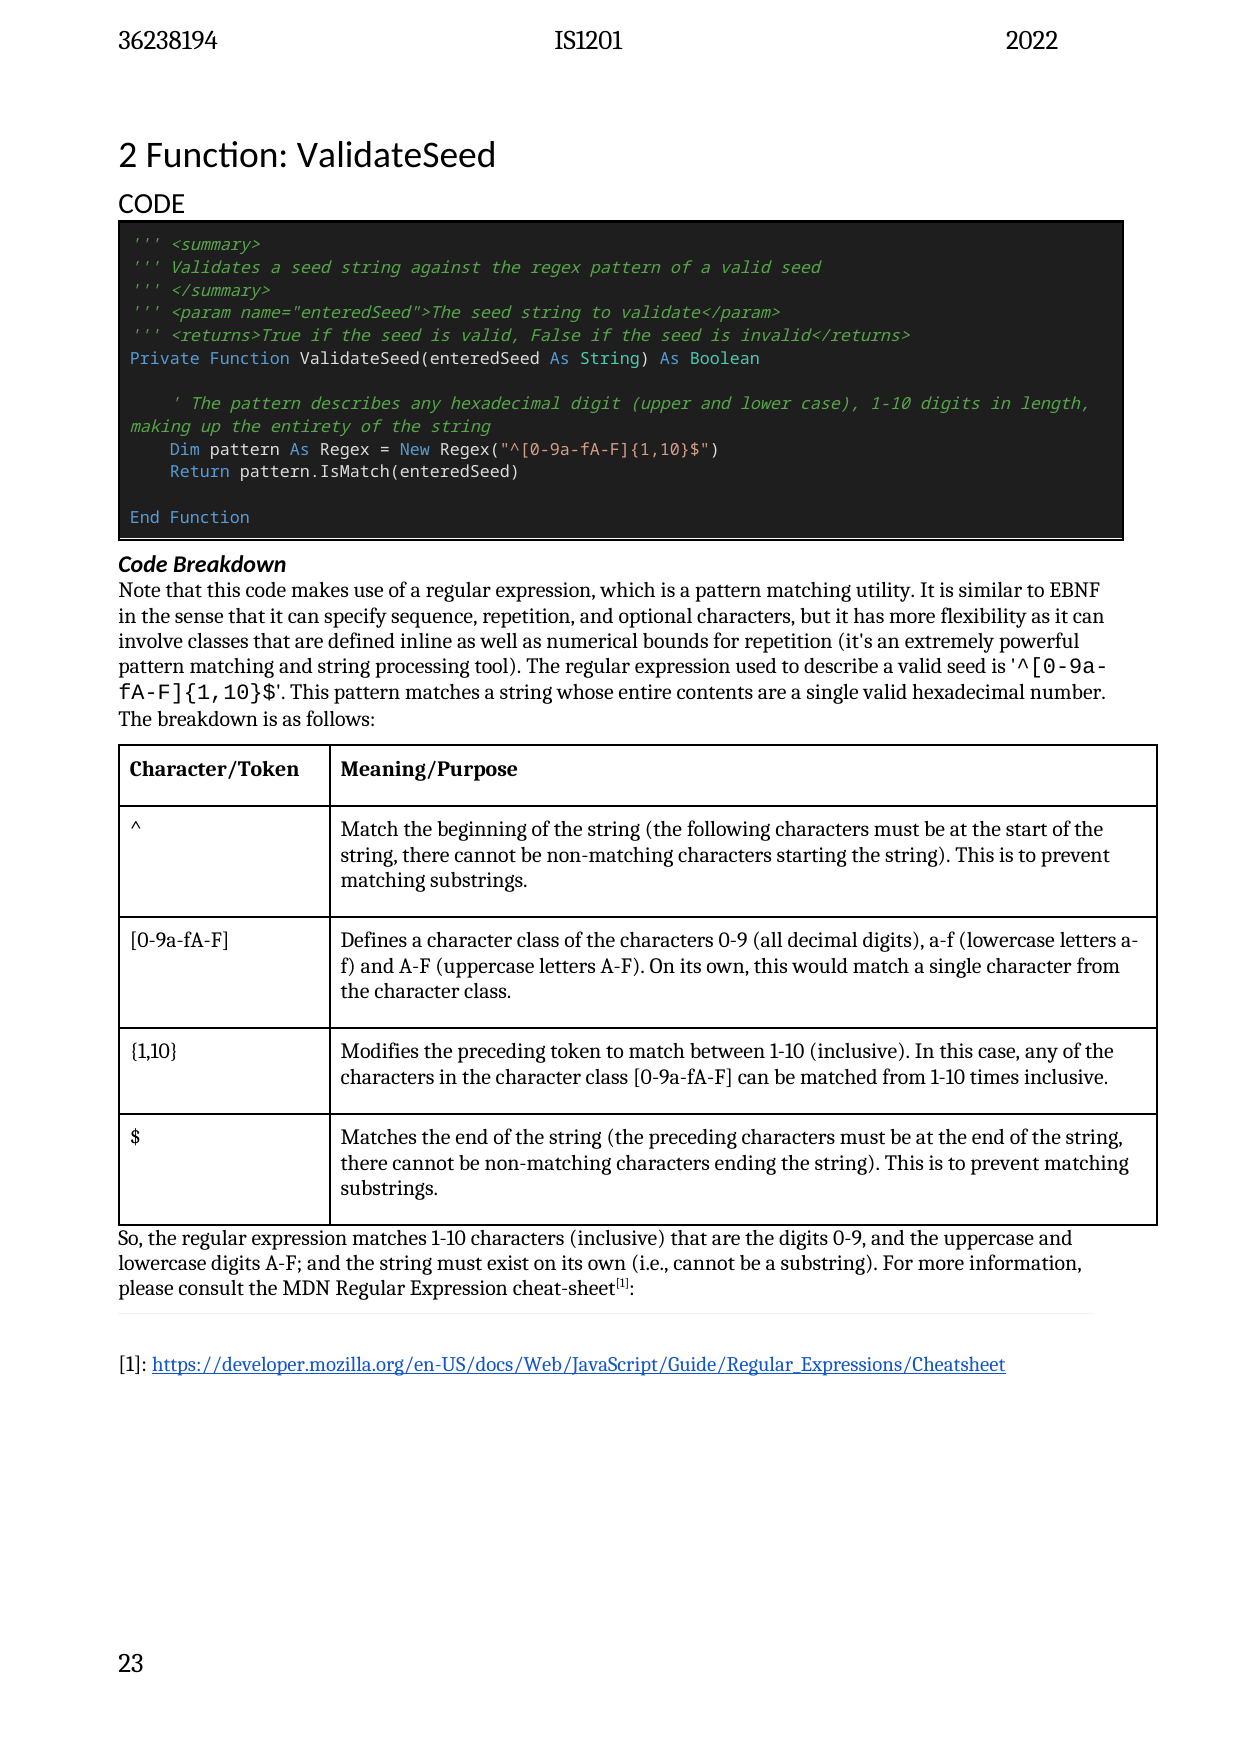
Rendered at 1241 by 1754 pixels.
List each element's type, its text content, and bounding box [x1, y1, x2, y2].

table_cell Defines a character class of the characters 0-9 (all decimal digits), a-f (lowercase letters a-f) and A-F (uppercase letters A-F). On its own, this would match a single character from the character class. [331, 918, 1156, 1027]
table_cell ^ [120, 807, 329, 916]
table_header ''' <summary> ''' Validates a seed string against the regex pattern of a valid seed ''' </summary> ''' <param name="enteredSeed">The seed string to validate</param> ''' <returns>True if the seed is valid, False if the seed is invalid</returns> Private Function ValidateSeed(enteredSeed As String) As Boolean ' The pattern describes any hexadecimal digit (upper and lower case), 1-10 digits in length, making up the entirety of the string Dim pattern As Regex = New Regex("^[0-9a-fA-F]{1,10}$") Return pattern.IsMatch(enteredSeed) End Function [120, 223, 1122, 538]
table_header Character/Token [120, 746, 329, 804]
text So, the regular expression matches 1-10 characters (inclusive) that are the digits 0-9, and the uppercase and lowercase digits A-F; and the string must exist on its own (i.e., cannot be a substring). For more information, please consult the MDN Regular Expression cheat-sheet[1]: [118, 1226, 1122, 1301]
text [1]: https://developer.mozilla.org/en-US/docs/Web/JavaScript/Guide/Regular_Expressions/Cheatsheet [118, 1351, 1122, 1377]
table_cell {1,10} [120, 1029, 329, 1112]
table_cell $ [120, 1115, 329, 1223]
table_cell Modifies the preceding token to match between 1-10 (inclusive). In this case, any of the characters in the character class [0-9a-fA-F] can be matched from 1-10 times inclusive. [331, 1029, 1156, 1112]
table_header Meaning/Purpose [331, 746, 1156, 804]
table_cell Match the beginning of the string (the following characters must be at the start of the string, there cannot be non-matching characters starting the string). This is to prevent matching substrings. [331, 807, 1156, 916]
text Note that this code makes use of a regular expression, which is a pattern matching utility. It is similar to EBNF in the sense that it can specify sequence, repetition, and optional characters, but it has more flexibility as it can involve classes that are defined inline as well as numerical bounds for repetition (it's an extremely powerful pattern matching and string processing tool). The regular expression used to describe a valid seed is '^[0-9a-fA-F]{1,10}$'. This pattern matches a string whose entire contents are a single valid hexadecimal number. The breakdown is as follows: [118, 578, 1122, 731]
table_cell Matches the end of the string (the preceding characters must be at the end of the string, there cannot be non-matching characters ending the string). This is to prevent matching substrings. [331, 1115, 1156, 1223]
subtitle 2 Function: ValidateSeed [118, 131, 1122, 176]
subtitle Code [118, 185, 1122, 220]
subtitle Code Breakdown [118, 549, 1122, 578]
table_cell [0-9a-fA-F] [120, 918, 329, 1027]
